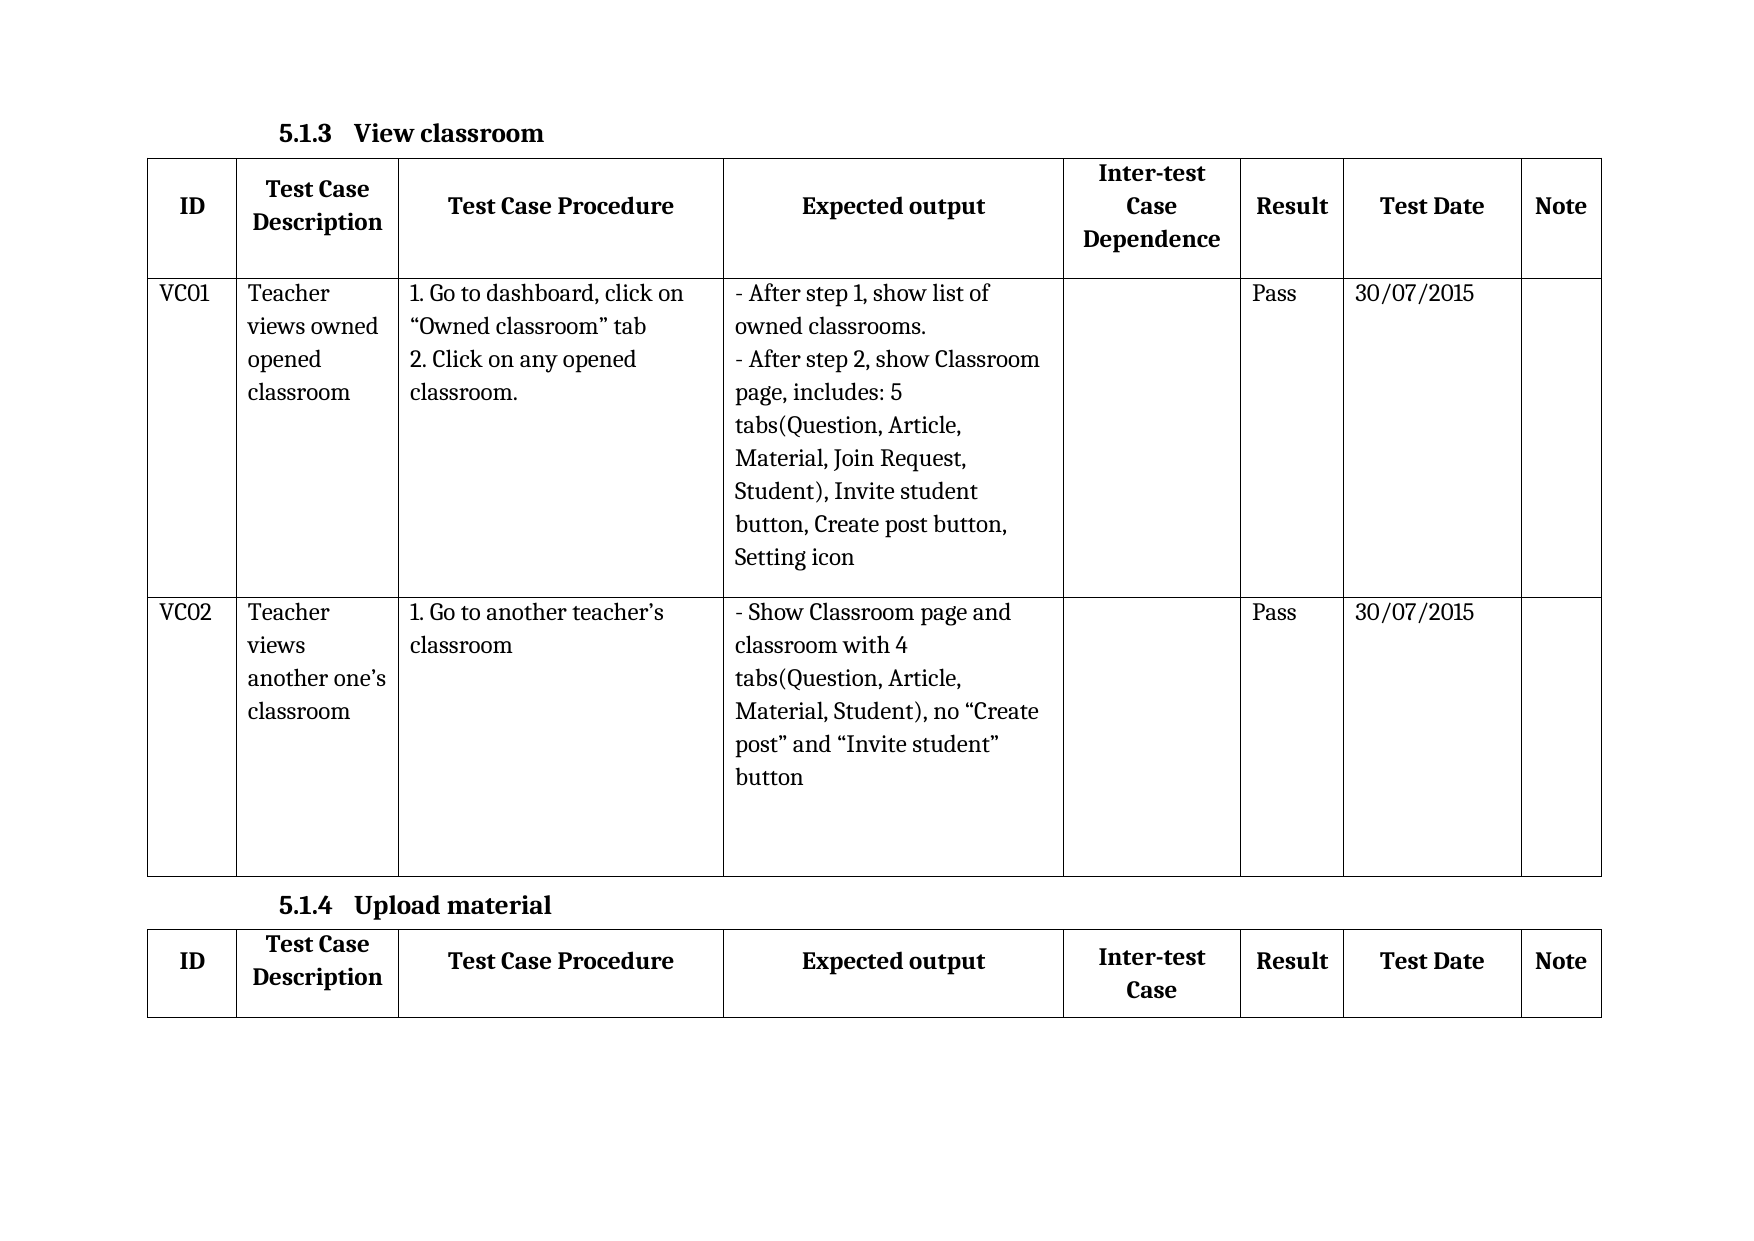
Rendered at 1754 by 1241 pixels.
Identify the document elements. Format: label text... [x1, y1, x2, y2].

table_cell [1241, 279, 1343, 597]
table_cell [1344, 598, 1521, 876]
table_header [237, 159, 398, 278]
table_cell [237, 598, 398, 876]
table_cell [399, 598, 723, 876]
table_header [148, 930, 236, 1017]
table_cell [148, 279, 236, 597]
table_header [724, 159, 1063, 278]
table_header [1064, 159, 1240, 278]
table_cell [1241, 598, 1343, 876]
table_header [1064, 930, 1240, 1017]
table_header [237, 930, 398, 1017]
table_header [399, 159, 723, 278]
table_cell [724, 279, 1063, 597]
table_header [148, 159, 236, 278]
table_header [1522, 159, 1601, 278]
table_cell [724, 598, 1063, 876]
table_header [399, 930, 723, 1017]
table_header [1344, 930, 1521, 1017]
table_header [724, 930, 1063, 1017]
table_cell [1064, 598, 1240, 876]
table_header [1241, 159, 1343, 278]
subtitle Upload material [279, 890, 1606, 921]
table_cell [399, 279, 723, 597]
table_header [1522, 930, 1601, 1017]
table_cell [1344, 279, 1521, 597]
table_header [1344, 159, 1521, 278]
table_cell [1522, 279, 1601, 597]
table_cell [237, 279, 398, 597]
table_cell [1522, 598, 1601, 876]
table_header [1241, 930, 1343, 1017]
subtitle View classroom [279, 118, 1606, 149]
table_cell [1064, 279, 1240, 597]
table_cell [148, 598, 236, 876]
